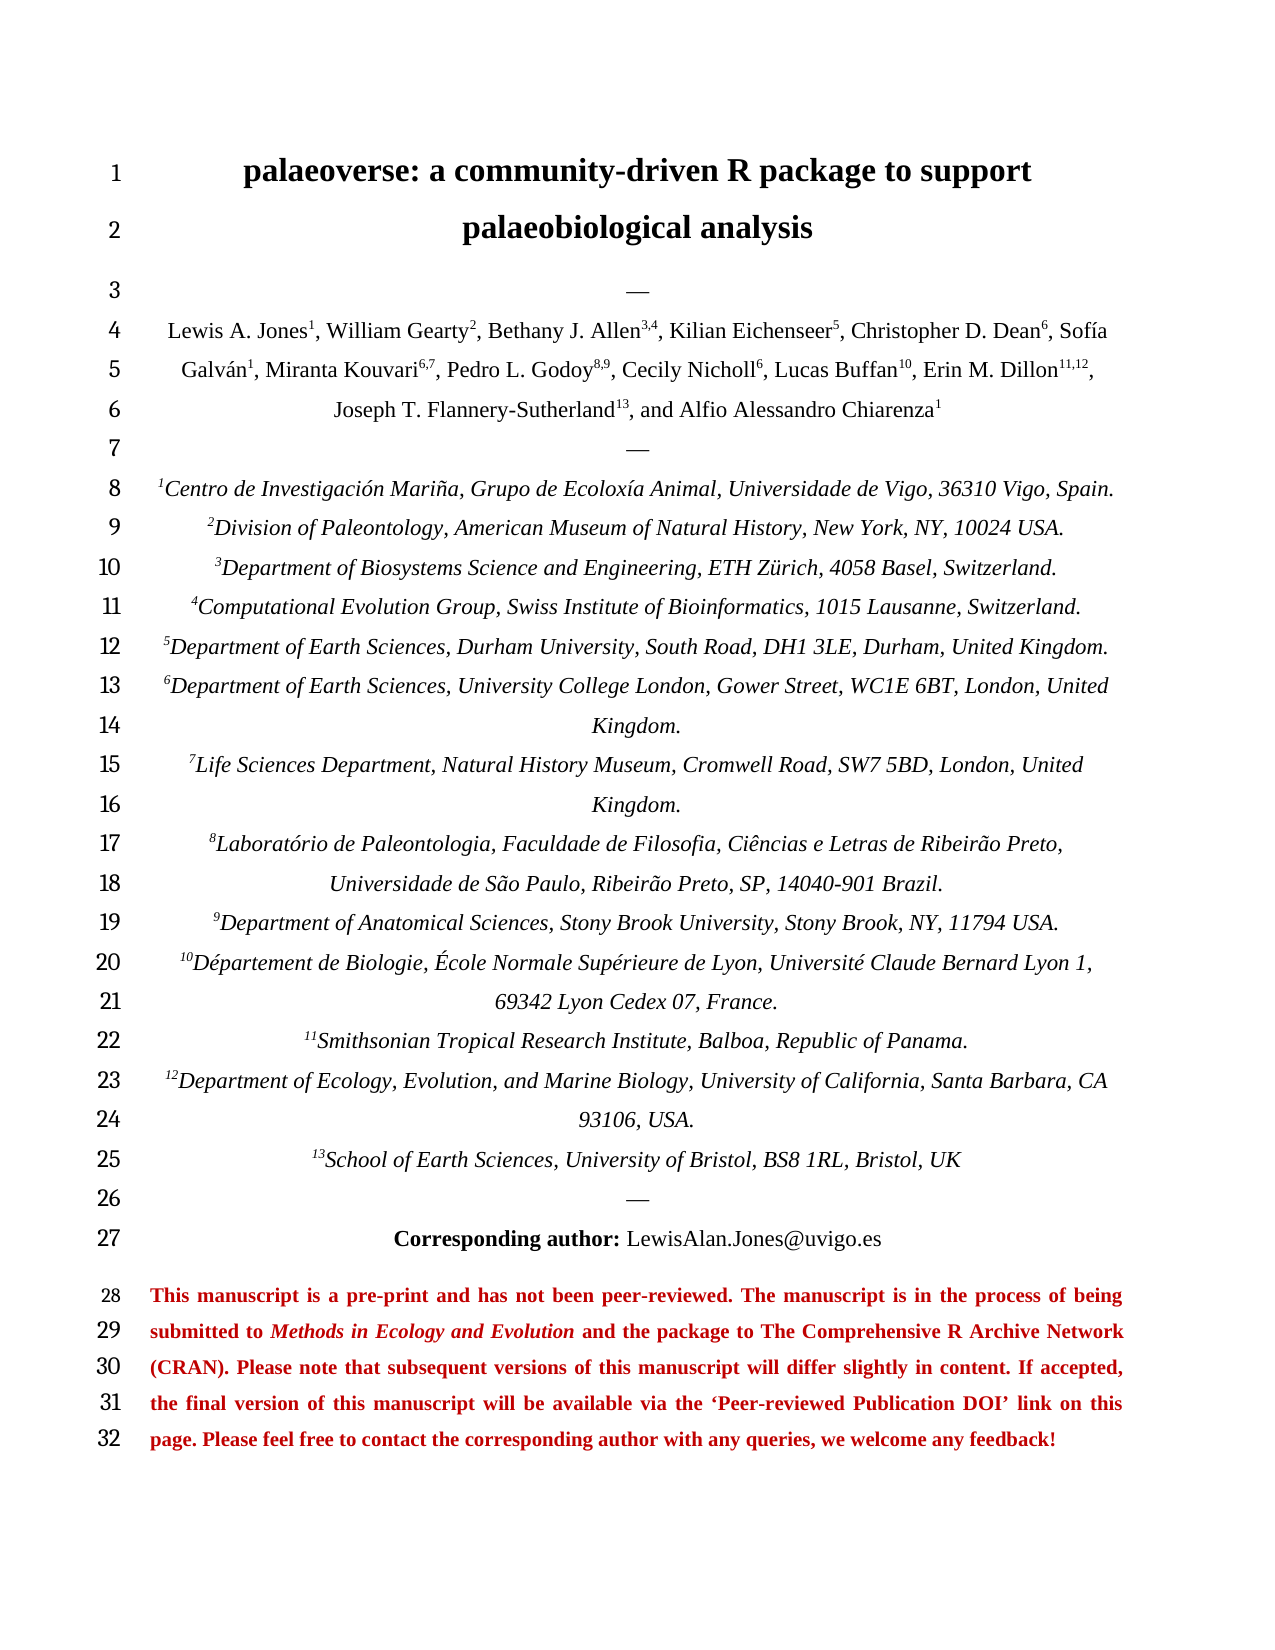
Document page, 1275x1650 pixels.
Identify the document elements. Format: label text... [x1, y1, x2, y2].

text 3Department of Biosystems Science and Engineering, ETH Zürich, 4058 Basel, Switzerland. [150, 554, 1125, 580]
text 7Life Sciences Department, Natural History Museum, Cromwell Road, SW7 5BD, London, United Kingdom. [150, 751, 1125, 817]
text 8Laboratório de Paleontologia, Faculdade de Filosofia, Ciências e Letras de Ribeirão Preto, Universidade de São Paulo, Ribeirão Preto, SP, 14040-901 Brazil. [150, 830, 1125, 896]
text 1Centro de Investigación Mariña, Grupo de Ecoloxía Animal, Universidade de Vigo, 36310 Vigo, Spain. [150, 475, 1125, 501]
text 6Department of Earth Sciences, University College London, Gower Street, WC1E 6BT, London, United Kingdom. [150, 672, 1125, 738]
text — [150, 277, 1125, 304]
text 10Département de Biologie, École Normale Supérieure de Lyon, Université Claude Bernard Lyon 1, 69342 Lyon Cedex 07, France. [150, 949, 1125, 1014]
text 2Division of Paleontology, American Museum of Natural History, New York, NY, 10024 USA. [150, 514, 1125, 541]
text 5Department of Earth Sciences, Durham University, South Road, DH1 3LE, Durham, United Kingdom. [150, 633, 1125, 659]
text 13School of Earth Sciences, University of Bristol, BS8 1RL, Bristol, UK [150, 1146, 1125, 1172]
text 12Department of Ecology, Evolution, and Marine Biology, University of California, Santa Barbara, CA 93106, USA. [150, 1067, 1125, 1133]
text Corresponding author: LewisAlan.Jones@uvigo.es [150, 1225, 1125, 1251]
text This manuscript is a pre-print and has not been peer-reviewed. The manuscript is in the process of being submitted to Methods in Ecology and Evolution and the package to The Comprehensive R Archive Network (CRAN). Please note that subsequent versions of this manuscript will differ slightly in content. If accepted, the final version of this manuscript will be available via the ‘Peer-reviewed Publication DOI’ link on this page. Please feel free to contact the corresponding author with any queries, we welcome any feedback! [150, 1283, 1125, 1451]
text 11Smithsonian Tropical Research Institute, Balboa, Republic of Panama. [150, 1028, 1125, 1054]
text — [150, 435, 1125, 462]
text 9Department of Anatomical Sciences, Stony Brook University, Stony Brook, NY, 11794 USA. [150, 909, 1125, 936]
text 4Computational Evolution Group, Swiss Institute of Bioinformatics, 1015 Lausanne, Switzerland. [150, 593, 1125, 620]
text Lewis A. Jones1, William Gearty2, Bethany J. Allen3,4, Kilian Eichenseer5, Christopher D. Dean6, Sofía Galván1, Miranta Kouvari6,7, Pedro L. Godoy8,9, Cecily Nicholl6, Lucas Buffan10, Erin M. Dillon11,12, Joseph T. Flannery-Sutherland13, and Alfio Alessandro Chiarenza1 [150, 317, 1125, 422]
text — [150, 1186, 1125, 1212]
title palaeoverse: a community-driven R package to support palaeobiological analysis [150, 150, 1125, 246]
